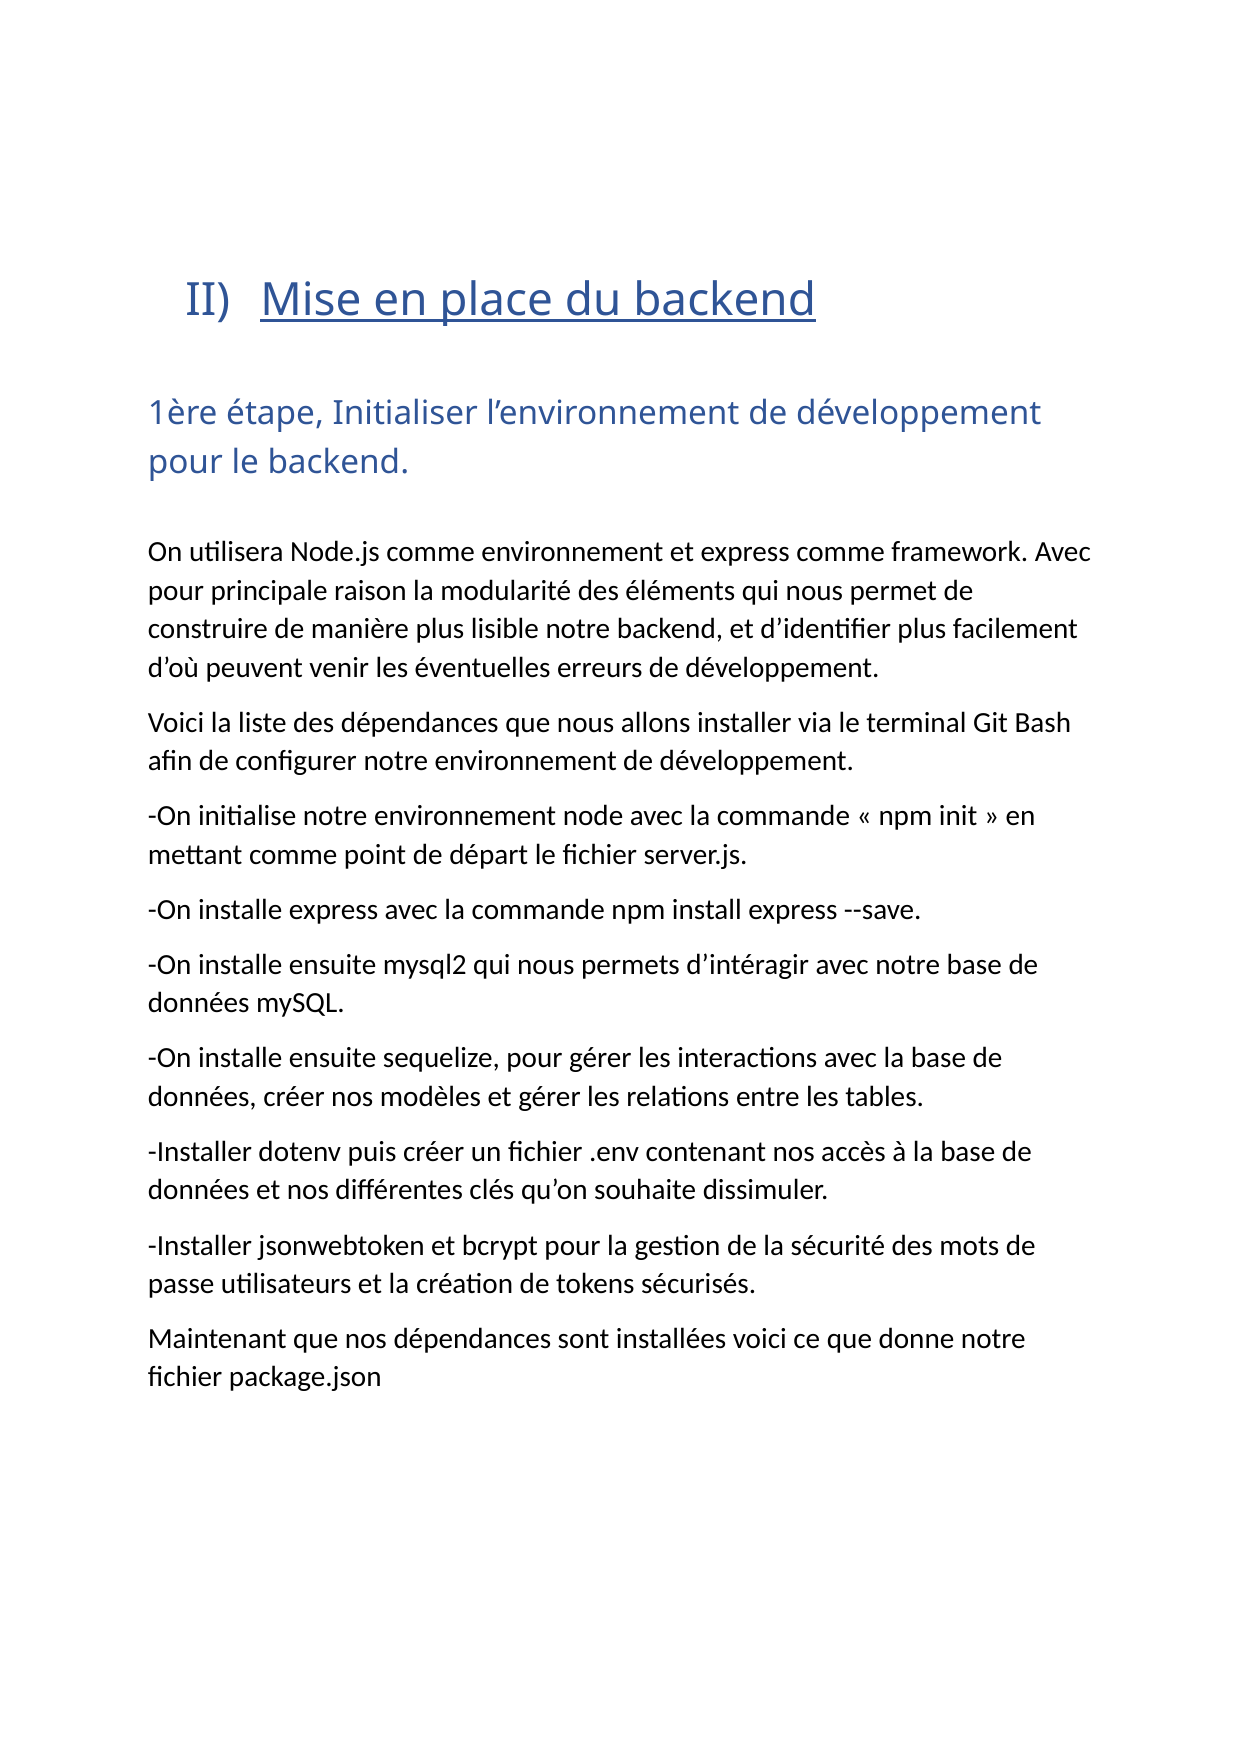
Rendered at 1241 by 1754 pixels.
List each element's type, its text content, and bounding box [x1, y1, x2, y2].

subtitle Mise en place du backend [185, 266, 1093, 328]
text Voici la liste des dépendances que nous allons installer via le terminal Git Bash afin de configurer notre environnement de développement. [148, 704, 1093, 778]
text -Installer jsonwebtoken et bcrypt pour la gestion de la sécurité des mots de passe utilisateurs et la création de tokens sécurisés. [148, 1227, 1093, 1301]
text -On installe ensuite sequelize, pour gérer les interactions avec la base de données, créer nos modèles et gérer les relations entre les tables. [148, 1039, 1093, 1113]
text -On installe ensuite mysql2 qui nous permets d’intéragir avec notre base de données mySQL. [148, 946, 1093, 1020]
text -Installer dotenv puis créer un fichier .env contenant nos accès à la base de données et nos différentes clés qu’on souhaite dissimuler. [148, 1133, 1093, 1207]
text -On initialise notre environnement node avec la commande « npm init » en mettant comme point de départ le fichier server.js. [148, 797, 1093, 871]
text -On installe express avec la commande npm install express --save. [148, 891, 1093, 926]
subtitle 1ère étape, Initialiser l’environnement de développement pour le backend. [148, 388, 1093, 483]
text Maintenant que nos dépendances sont installées voici ce que donne notre fichier package.json [148, 1320, 1093, 1394]
text On utilisera Node.js comme environnement et express comme framework. Avec pour principale raison la modularité des éléments qui nous permet de construire de manière plus lisible notre backend, et d’identifier plus facilement d’où peuvent venir les éventuelles erreurs de développement. [148, 533, 1093, 684]
